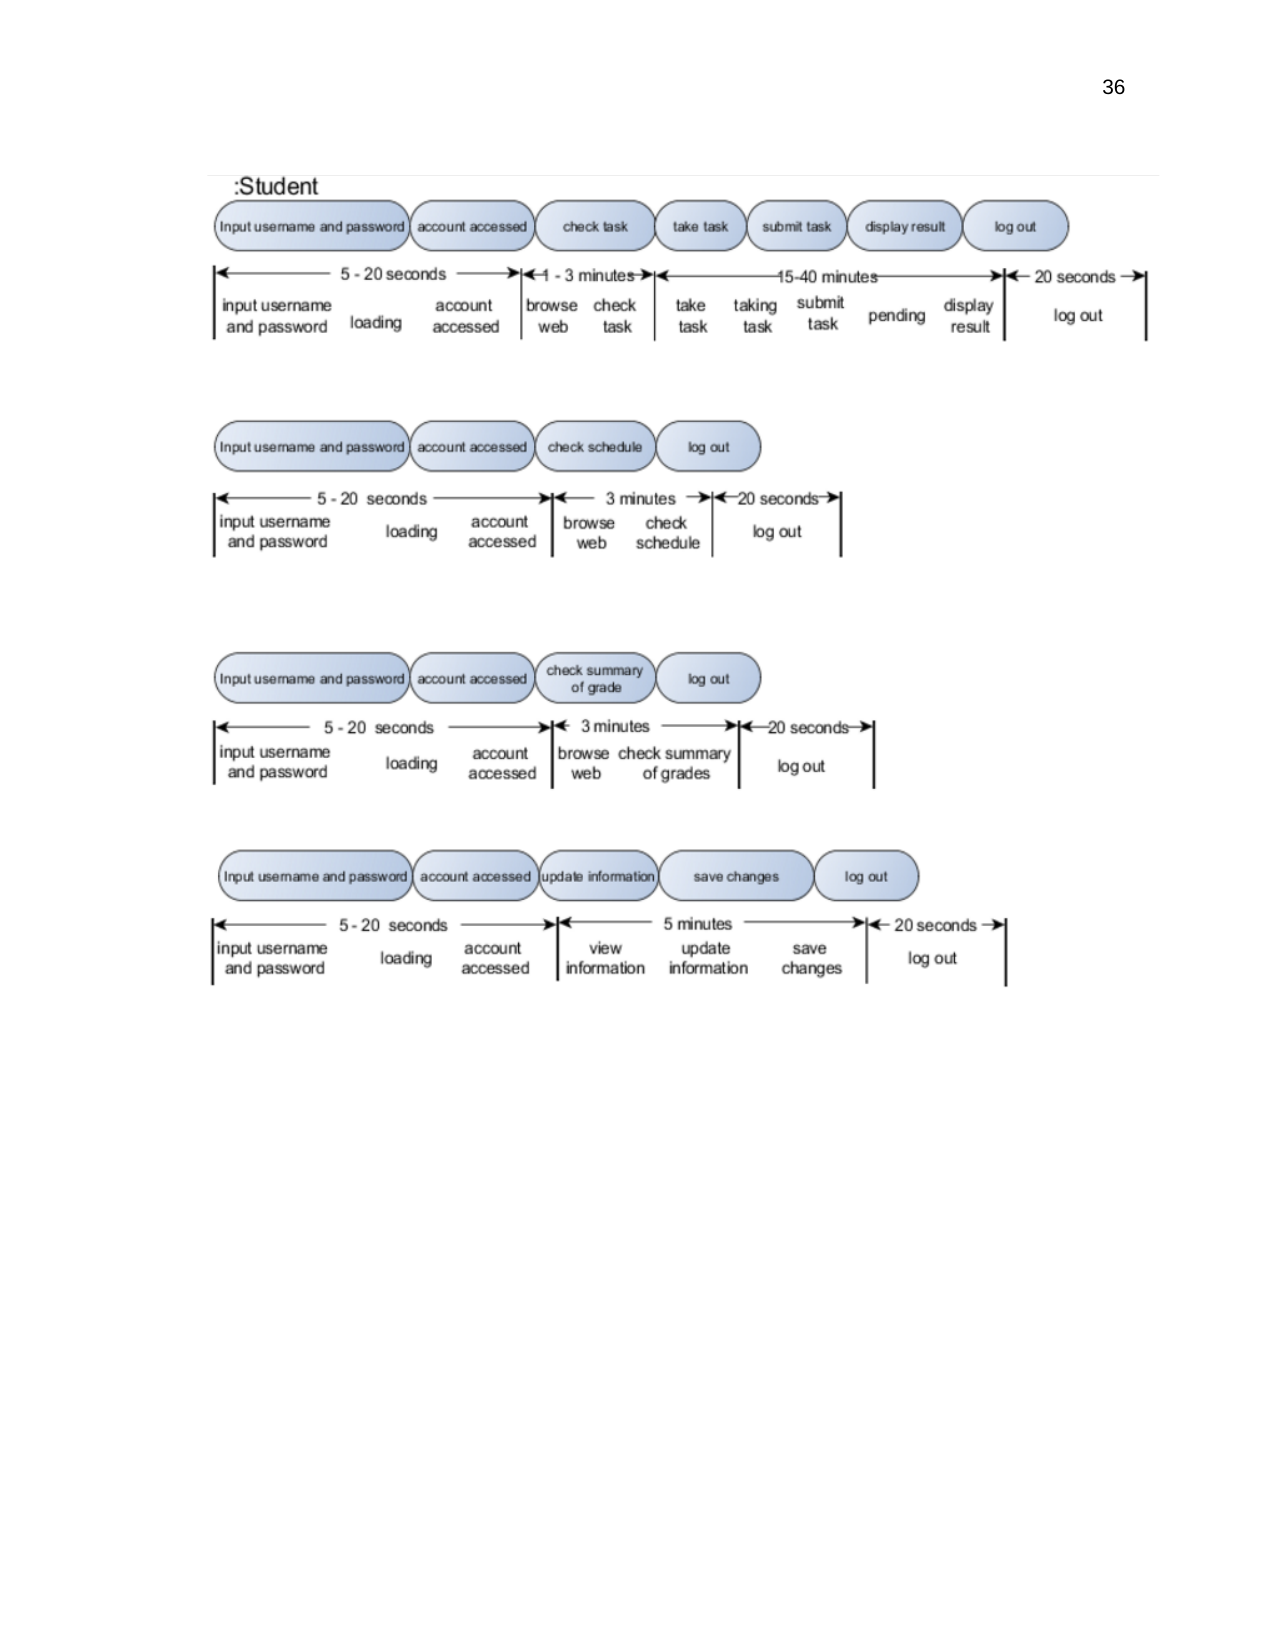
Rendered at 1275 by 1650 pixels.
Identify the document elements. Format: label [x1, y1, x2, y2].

picture [207, 175, 1160, 997]
